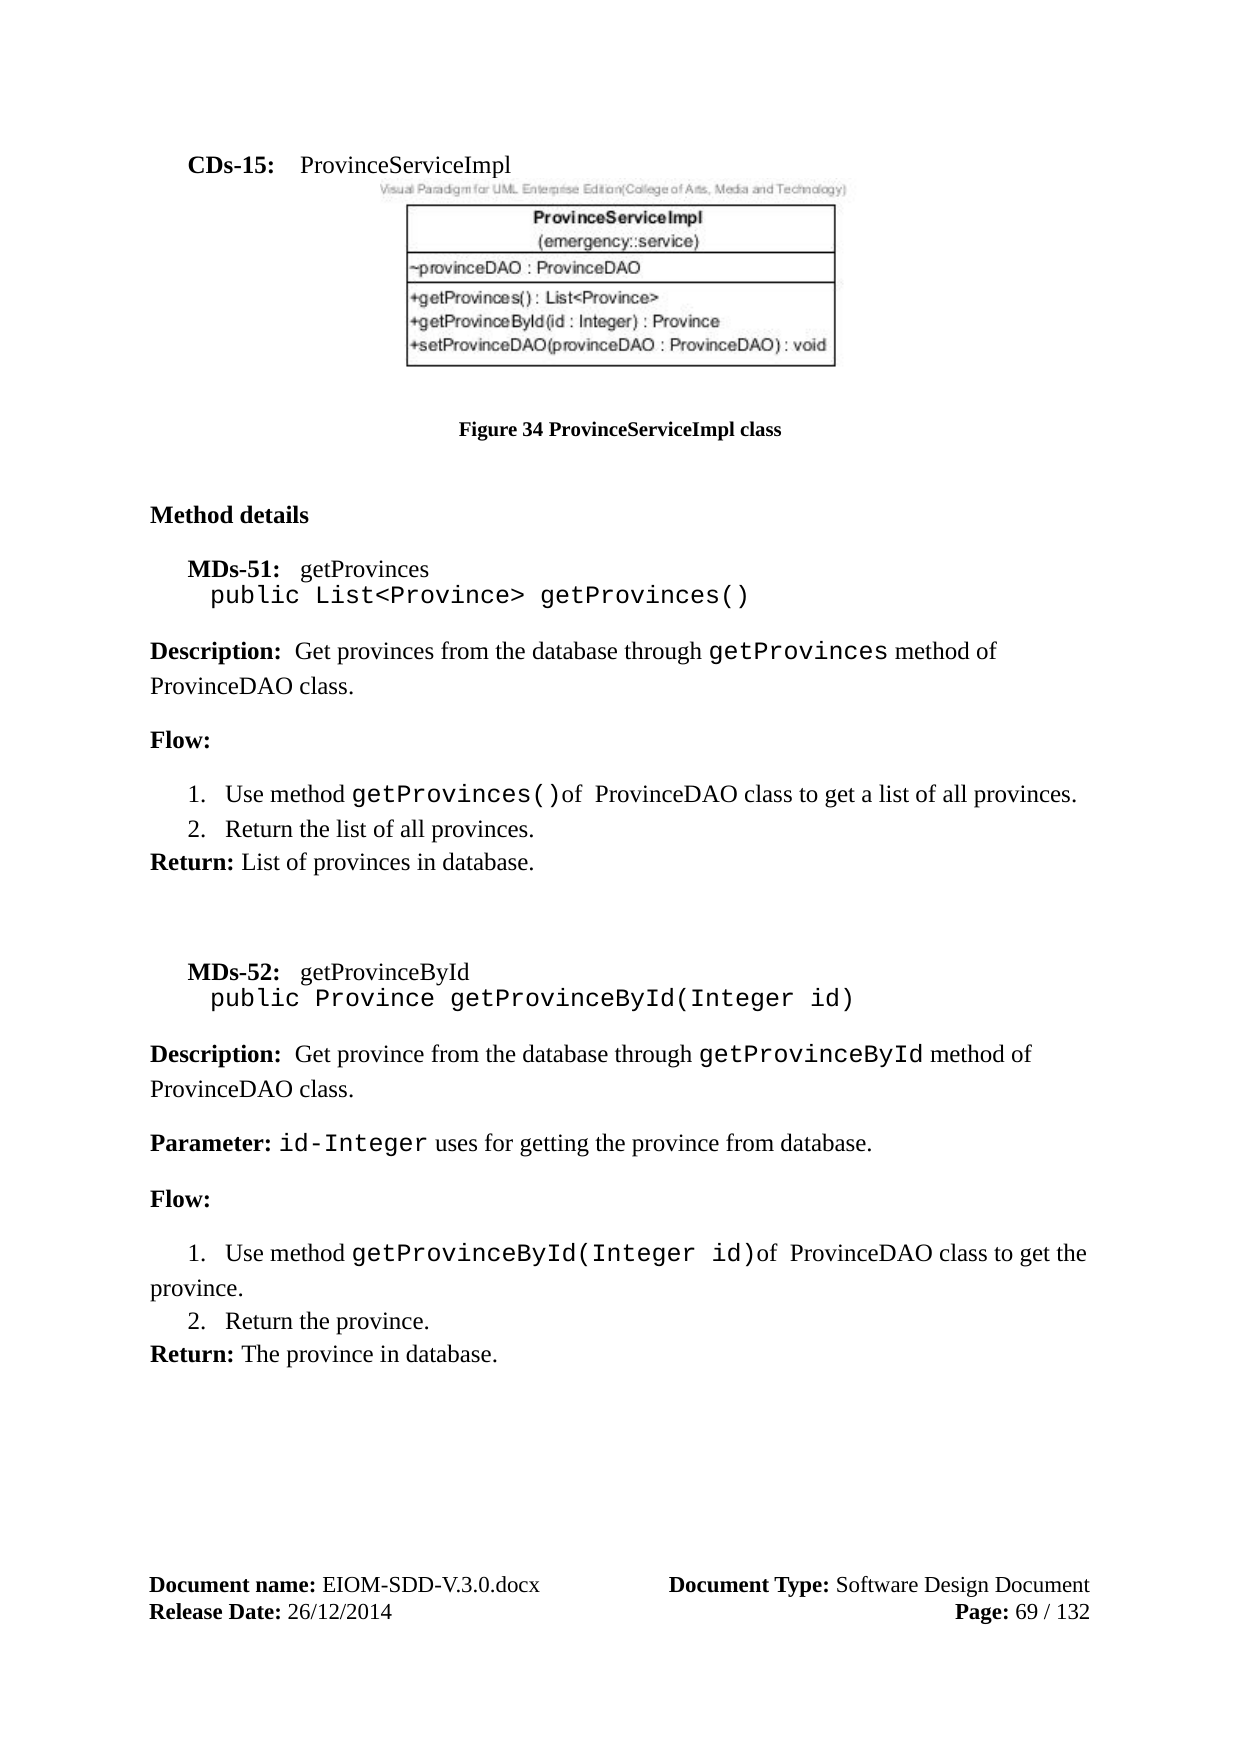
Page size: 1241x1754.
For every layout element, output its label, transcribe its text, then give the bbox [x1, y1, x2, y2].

list Use method getProvinces()of ProvinceDAO class to get a list of all provinces. [150, 779, 1090, 809]
list getProvinces [187, 554, 1090, 583]
list Use method getProvinceById(Integer id)of ProvinceDAO class to get the province. [150, 1238, 1090, 1302]
text Method details [150, 500, 1090, 529]
list Return the province. [150, 1306, 1090, 1335]
text Description: Get provinces from the database through getProvinces method of ProvinceDAO class. [150, 636, 1090, 700]
text public Province getProvinceById(Integer id) [150, 986, 1090, 1014]
text Return: The province in database. [150, 1339, 1090, 1368]
picture [380, 178, 860, 392]
text Flow: [150, 1184, 1090, 1213]
text Return: List of provinces in database. [150, 847, 1090, 876]
text Flow: [150, 725, 1090, 754]
list ProvinceServiceImpl [187, 150, 1090, 179]
text Description: Get province from the database through getProvinceById method of ProvinceDAO class. [150, 1039, 1090, 1103]
text public List<Province> getProvinces() [150, 583, 1090, 611]
text Parameter: id-Integer uses for getting the province from database. [150, 1128, 1090, 1159]
list Return the list of all provinces. [150, 814, 1090, 843]
list getProvinceById [187, 957, 1090, 986]
text Figure 34 ProvinceServiceImpl class [150, 417, 1090, 441]
